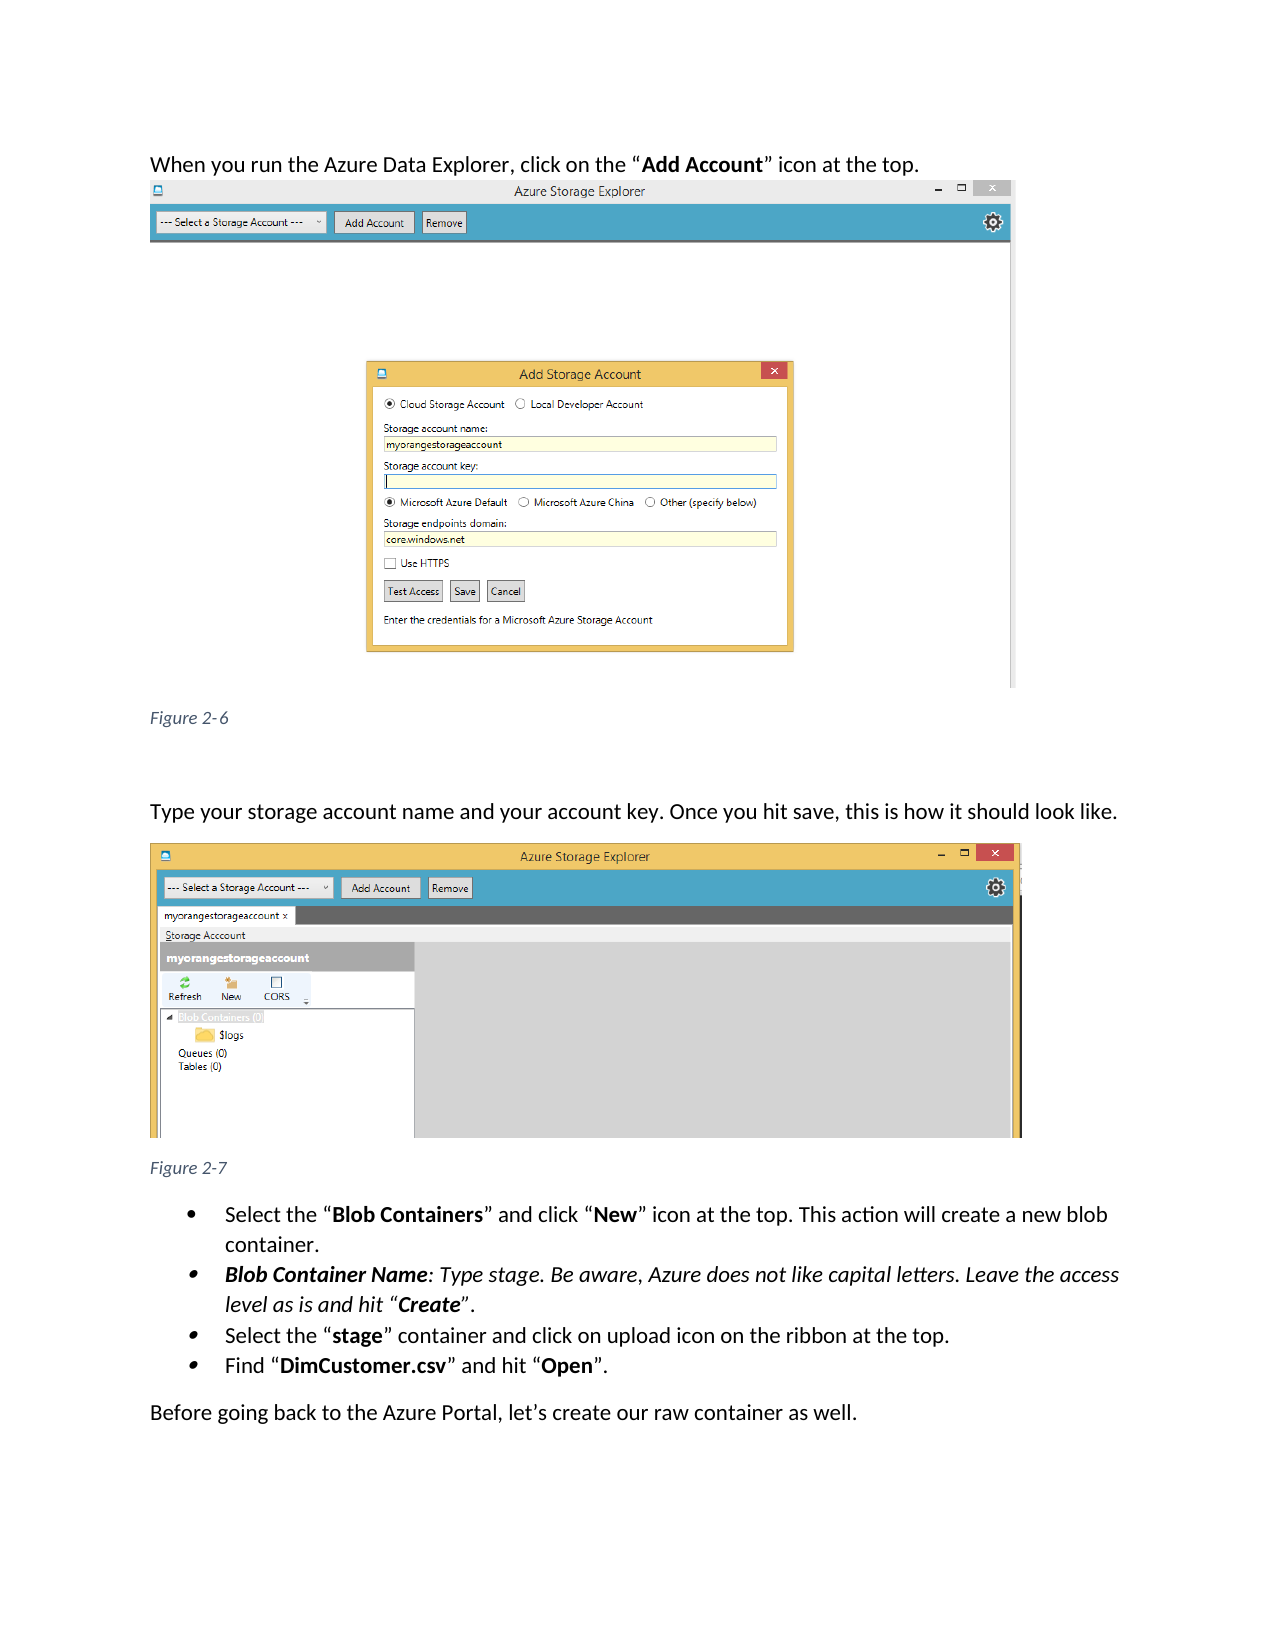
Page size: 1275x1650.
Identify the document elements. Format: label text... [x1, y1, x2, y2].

list Select the “stage” container and click on upload icon on the ribbon at the top. [187, 1321, 1125, 1349]
text Before going back to the Azure Portal, let’s create our raw container as well. [150, 1398, 1125, 1426]
text Figure 2-6 [150, 706, 1125, 729]
list Blob Container Name: Type stage. Be aware, Azure does not like capital letters. Leave the access level as is and hit “Create”. [187, 1260, 1125, 1318]
list Select the “Blob Containers” and click “New” icon at the top. This action will create a new blob container. [187, 1200, 1125, 1258]
text When you run the Azure Data Explorer, click on the “Add Account” icon at the top. [150, 150, 1125, 687]
text Type your storage account name and your account key. Once you hit save, this is how it should look like. [150, 797, 1125, 825]
text Figure 2-7 [150, 1156, 1125, 1179]
list Find “DimCustomer.csv” and hit “Open”. [187, 1351, 1125, 1379]
